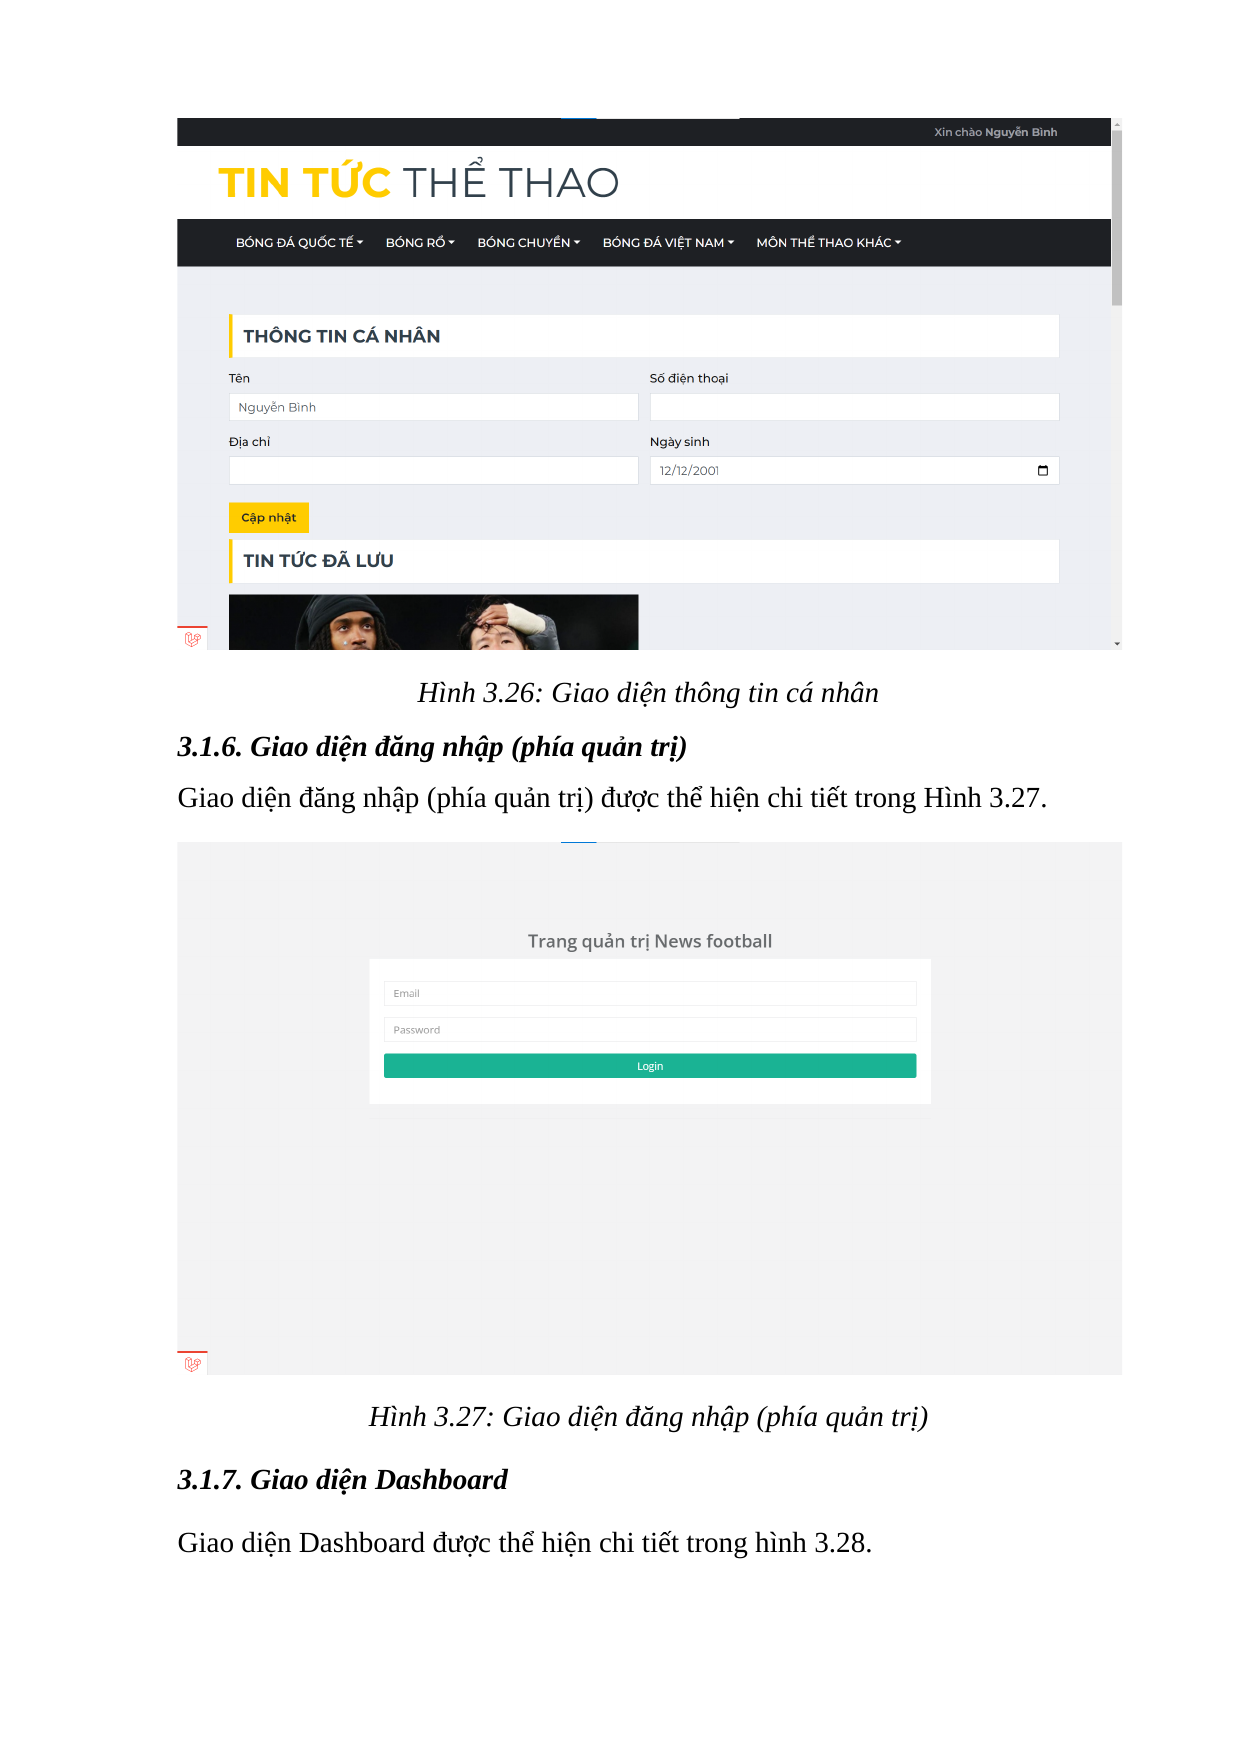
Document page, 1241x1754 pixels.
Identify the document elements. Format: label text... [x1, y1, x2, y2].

picture [177, 118, 1123, 650]
picture [177, 842, 1123, 1375]
text Giao diện đăng nhập (phía quản trị) được thể hiện chi tiết trong Hình 3.27. [177, 780, 1122, 814]
text Hình 3.26: Giao diện thông tin cá nhân [177, 675, 1122, 708]
text Hình 3.27: Giao diện đăng nhập (phía quản trị) [177, 1399, 1122, 1433]
text Giao diện Dashboard được thể hiện chi tiết trong hình 3.28. [177, 1525, 1122, 1559]
subtitle 3.1.6. Giao diện đăng nhập (phía quản trị) [177, 729, 1122, 763]
subtitle 3.1.7. Giao diện Dashboard [177, 1462, 1122, 1496]
